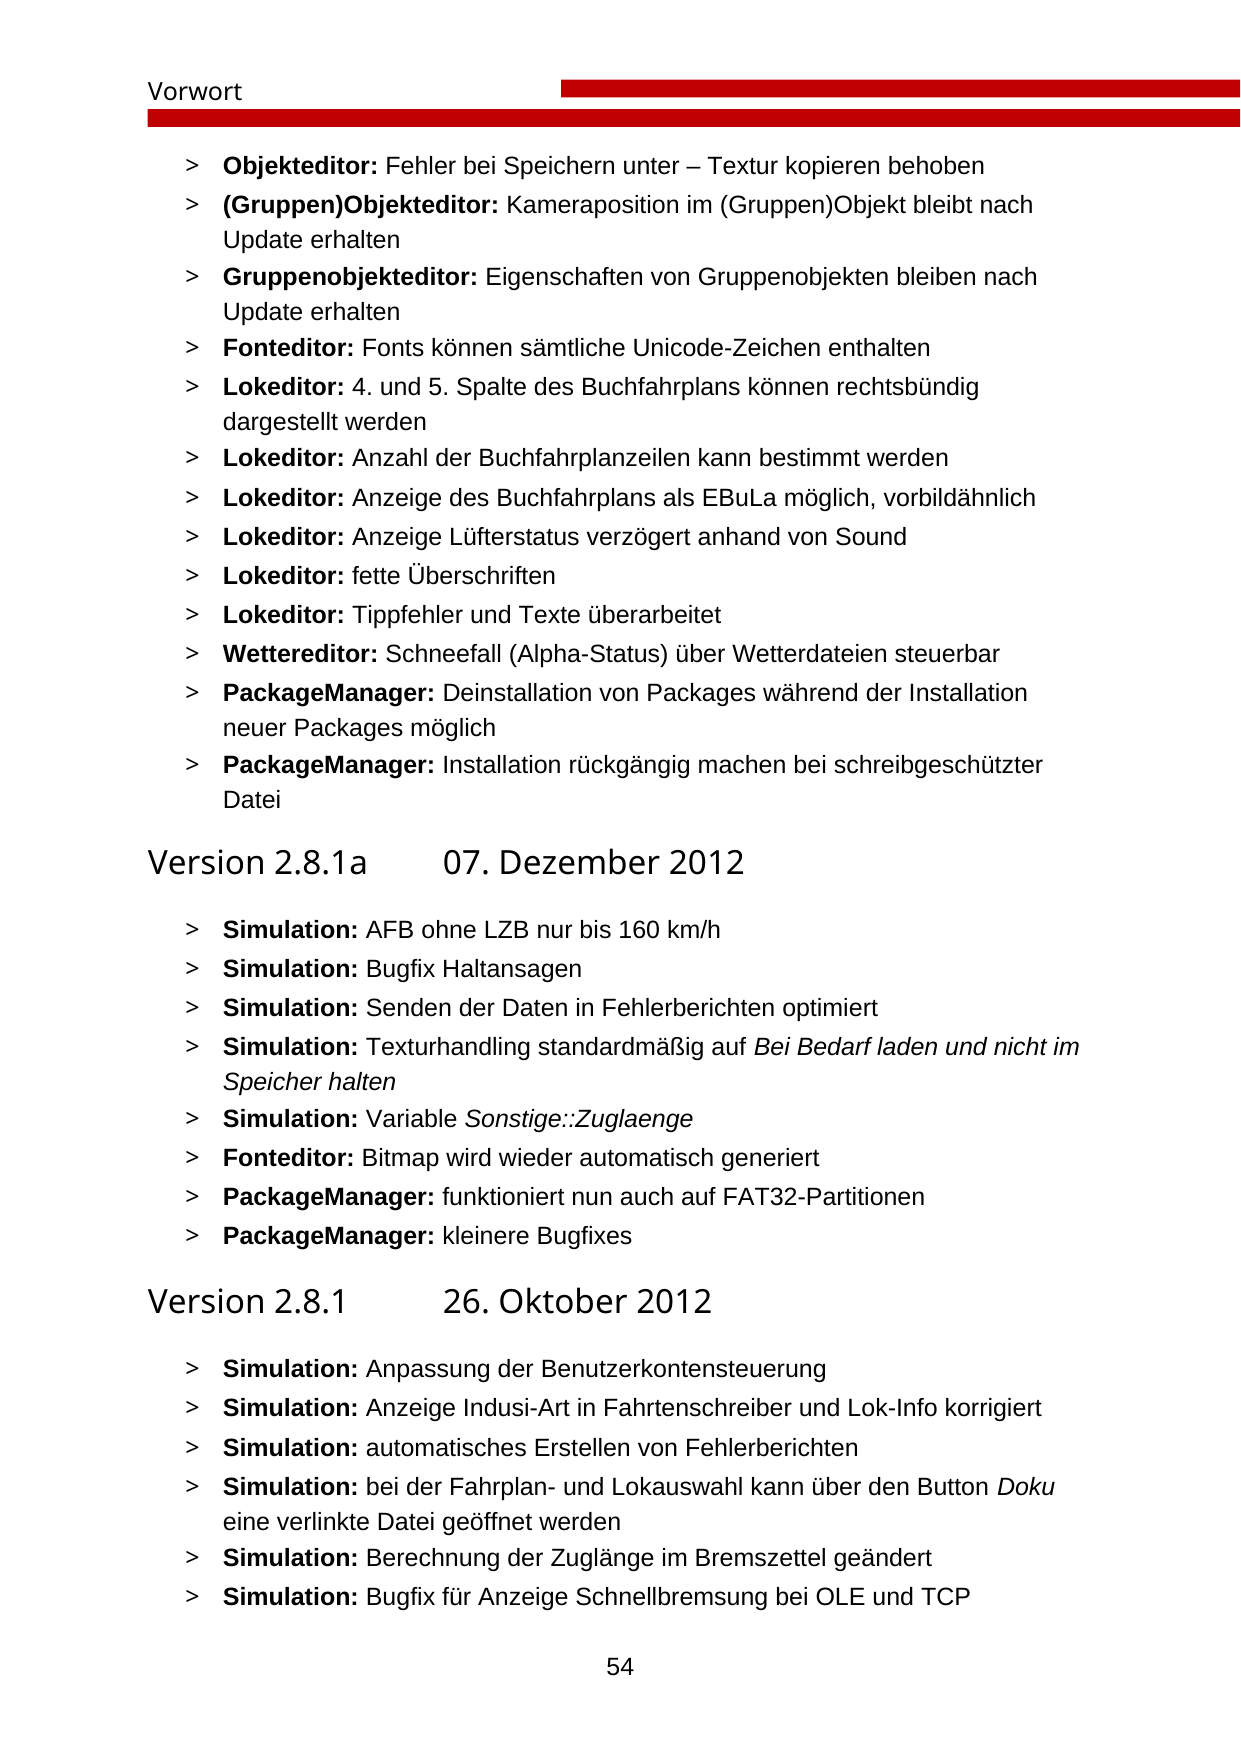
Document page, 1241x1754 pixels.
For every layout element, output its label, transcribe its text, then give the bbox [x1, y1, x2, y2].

list Simulation: automatisches Erstellen von Fehlerberichten [185, 1429, 1093, 1463]
list PackageManager: Deinstallation von Packages während der Installation neuer Packages möglich [185, 675, 1093, 742]
list Fonteditor: Bitmap wird wieder automatisch generiert [185, 1139, 1093, 1174]
list Wettereditor: Schneefall (Alpha-Status) über Wetterdateien steuerbar [185, 636, 1093, 670]
list Lokeditor: Tippfehler und Texte überarbeitet [185, 597, 1093, 631]
list PackageManager: Installation rückgängig machen bei schreibgeschützter Datei [185, 746, 1093, 813]
list Simulation: Anzeige Indusi-Art in Fahrtenschreiber und Lok-Info korrigiert [185, 1390, 1093, 1424]
list Lokeditor: Anzeige des Buchfahrplans als EBuLa möglich, vorbildähnlich [185, 479, 1093, 513]
list Simulation: Senden der Daten in Fehlerberichten optimiert [185, 990, 1093, 1024]
list Simulation: Variable Sonstige::Zuglaenge [185, 1100, 1093, 1134]
list Simulation: bei der Fahrplan- und Lokauswahl kann über den Button Doku eine verlinkte Datei geöffnet werden [185, 1468, 1093, 1536]
text Version 2.8.1 26. Oktober 2012 [148, 1278, 1093, 1323]
list (Gruppen)Objekteditor: Kameraposition im (Gruppen)Objekt bleibt nach Update erhalten [185, 187, 1093, 254]
list PackageManager: kleinere Bugfixes [185, 1218, 1093, 1252]
text Version 2.8.1a 07. Dezember 2012 [148, 838, 1093, 884]
list Simulation: AFB ohne LZB nur bis 160 km/h [185, 912, 1093, 946]
list Gruppenobjekteditor: Eigenschaften von Gruppenobjekten bleiben nach Update erhalten [185, 258, 1093, 325]
list Simulation: Bugfix für Anzeige Schnellbremsung bei OLE und TCP [185, 1579, 1093, 1613]
list Simulation: Texturhandling standardmäßig auf Bei Bedarf laden und nicht im Speicher halten [185, 1029, 1093, 1096]
list Objekteditor: Fehler bei Speichern unter – Textur kopieren behoben [185, 148, 1093, 182]
list Lokeditor: 4. und 5. Spalte des Buchfahrplans können rechtsbündig dargestellt werden [185, 369, 1093, 436]
list PackageManager: funktioniert nun auch auf FAT32-Partitionen [185, 1179, 1093, 1213]
list Fonteditor: Fonts können sämtliche Unicode-Zeichen enthalten [185, 329, 1093, 363]
list Simulation: Anpassung der Benutzerkontensteuerung [185, 1351, 1093, 1385]
list Simulation: Bugfix Haltansagen [185, 951, 1093, 985]
list Lokeditor: Anzahl der Buchfahrplanzeilen kann bestimmt werden [185, 440, 1093, 474]
list Lokeditor: fette Überschriften [185, 557, 1093, 592]
list Lokeditor: Anzeige Lüfterstatus verzögert anhand von Sound [185, 518, 1093, 552]
list Simulation: Berechnung der Zuglänge im Bremszettel geändert [185, 1540, 1093, 1574]
